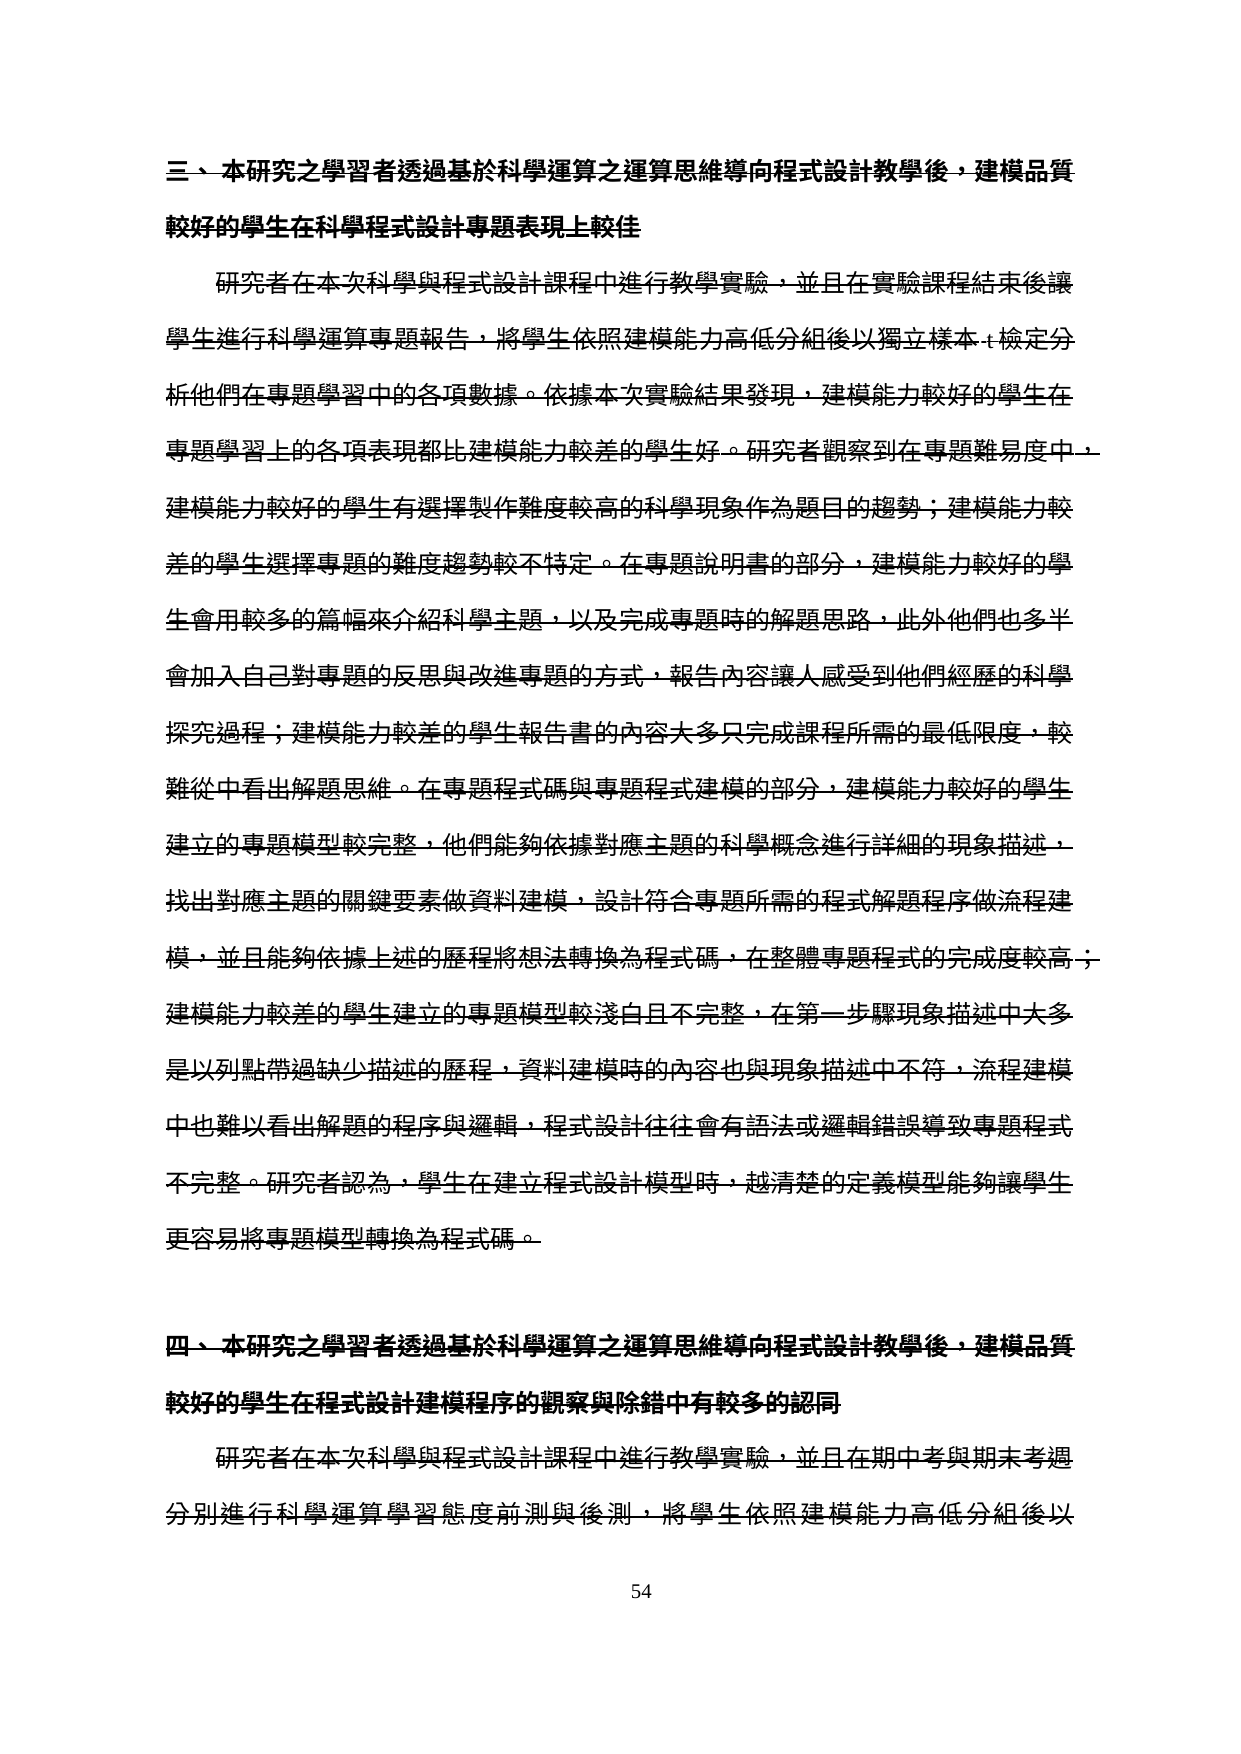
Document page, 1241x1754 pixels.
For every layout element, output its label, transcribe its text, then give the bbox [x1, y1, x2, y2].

text 三、 本研究之學習者透過基於科學運算之運算思維導向程式設計教學後，建模品質較好的學生在科學程式設計專題表現上較佳 [165, 151, 1075, 173]
text 三、 本研究之學習者透過基於科學運算之運算思維導向程式設計教學後，建模品質較好的學生在科學程式設計專題表現上較佳 [165, 174, 1075, 244]
text 四、 本研究之學習者透過基於科學運算之運算思維導向程式設計教學後，建模品質較好的學生在程式設計建模程序的觀察與除錯中有較多的認同 [165, 1326, 1075, 1348]
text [165, 1438, 1075, 1532]
text 研究者在本次科學與程式設計課程中進行教學實驗，並且在實驗課程結束後讓學生進行科學運算專題報告，將學生依照建模能力高低分組後以獨立樣本t檢定分析他們在專題學習中的各項數據。依據本次實驗結果發現，建模能力較好的學生在專題學習上的各項表現都比建模能力較差的學生好。研究者觀察到在專題難易度中，建模能力較好的學生有選擇製作難度較高的科學現象作為題目的趨勢；建模能力較差的學生選擇專題的難度趨勢較不特定。在專題說明書的部分，建模能力較好的學生會用較多的篇幅來介紹科學主題，以及完成專題時的解題思路，此外他們也多半會加入自己對專題的反思與改進專題的方式，報告內容讓人感受到他們經歷的科學探究過程；建模能力較差的學生報告書的內容大多只完成課程所需的最低限度，較難從中看出解題思維。在專題程式碼與專題程式建模的部分，建模能力較好的學生建立的專題模型較完整，他們能夠依據對應主題的科學概念進行詳細的現象描述，找出對應主題的關鍵要素做資料建模，設計符合專題所需的程式解題程序做流程建模，並且能夠依據上述的歷程將想法轉換為程式碼，在整體專題程式的完成度較高；建模能力較差的學生建立的專題模型較淺白且不完整，在第一步驟現象描述中大多是以列點帶過缺少描述的歷程，資料建模時的內容也與現象描述中不符，流程建模中也難以看出解題的程序與邏輯，程式設計往往會有語法或邏輯錯誤導致專題程式不完整。研究者認為，學生在建立程式設計模型時，越清楚的定義模型能夠讓學生更容易將專題模型轉換為程式碼。 [165, 262, 1075, 1256]
text 四、 本研究之學習者透過基於科學運算之運算思維導向程式設計教學後，建模品質較好的學生在程式設計建模程序的觀察與除錯中有較多的認同 [165, 1349, 1075, 1420]
